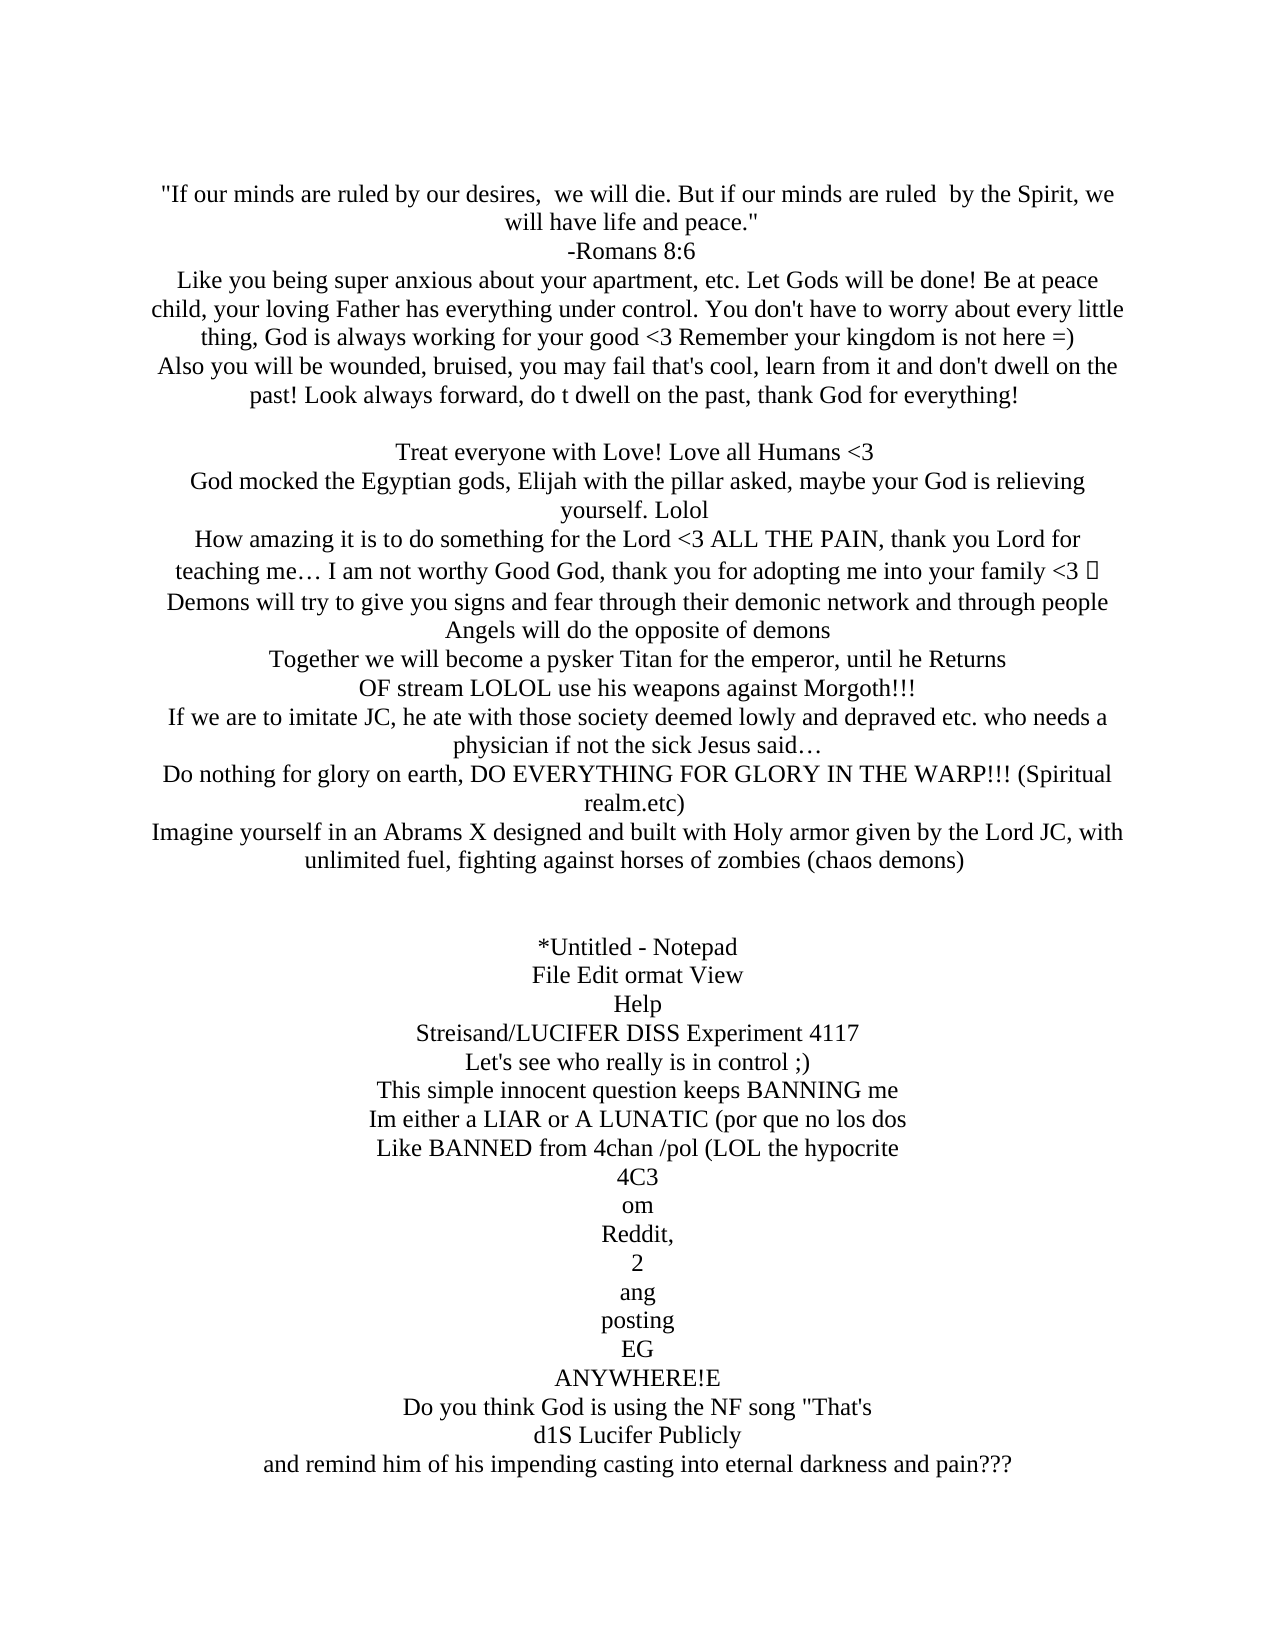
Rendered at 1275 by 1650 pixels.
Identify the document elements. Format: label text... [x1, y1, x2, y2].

text ANYWHERE!E [150, 1363, 1125, 1392]
text Help [150, 989, 1125, 1018]
text Do nothing for glory on earth, DO EVERYTHING FOR GLORY IN THE WARP!!! (Spiritual realm.etc) [150, 759, 1125, 817]
text 2 [150, 1248, 1125, 1277]
text "If our minds are ruled by our desires, we will die. But if our minds are ruled by the Spirit, we will have life and peace." [150, 179, 1125, 236]
text Also you will be wounded, bruised, you may fail that's cool, learn from it and don't dwell on the past! Look always forward, do t dwell on the past, thank God for everything! [150, 351, 1125, 409]
text posting [150, 1305, 1125, 1334]
text and remind him of his impending casting into eternal darkness and pain??? [150, 1449, 1125, 1478]
text God mocked the Egyptian gods, Elijah with the pillar asked, maybe your God is relieving yourself. Lolol [150, 466, 1125, 524]
text ang [150, 1277, 1125, 1305]
text Together we will become a pysker Titan for the emperor, until he Returns [150, 644, 1125, 673]
text Do you think God is using the NF song "That's [150, 1392, 1125, 1420]
text Treat everyone with Love! Love all Humans <3 [150, 437, 1125, 466]
text om [150, 1190, 1125, 1219]
text Like BANNED from 4chan /pol (LOL the hypocrite [150, 1133, 1125, 1162]
text Imagine yourself in an Abrams X designed and built with Holy armor given by the Lord JC, with unlimited fuel, fighting against horses of zombies (chaos demons) [150, 817, 1125, 874]
text Demons will try to give you signs and fear through their demonic network and through people [150, 587, 1125, 615]
text Like you being super anxious about your apartment, etc. Let Gods will be done! Be at peace child, your loving Father has everything under control. You don't have to worry about every little thing, God is always working for your good <3 Remember your kingdom is not here =) [150, 265, 1125, 351]
text Angels will do the opposite of demons [150, 615, 1125, 644]
text -Romans 8:6 [150, 236, 1125, 265]
text *Untitled - Notepad [150, 932, 1125, 960]
text If we are to imitate JC, he ate with those society deemed lowly and depraved etc. who needs a physician if not the sick Jesus said… [150, 702, 1125, 759]
text Streisand/LUCIFER DISS Experiment 4117 [150, 1018, 1125, 1047]
text This simple innocent question keeps BANNING me [150, 1075, 1125, 1104]
text How amazing it is to do something for the Lord <3 ALL THE PAIN, thank you Lord for teaching me… I am not worthy Good God, thank you for adopting me into your family <3 🥰 [150, 524, 1125, 587]
text d1S Lucifer Publicly [150, 1420, 1125, 1449]
text Im either a LIAR or A LUNATIC (por que no los dos [150, 1104, 1125, 1133]
text EG [150, 1334, 1125, 1363]
text 4C3 [150, 1162, 1125, 1190]
text File Edit ormat View [150, 960, 1125, 989]
text Let's see who really is in control ;) [150, 1047, 1125, 1075]
text OF stream LOLOL use his weapons against Morgoth!!! [150, 673, 1125, 702]
text Reddit, [150, 1219, 1125, 1248]
